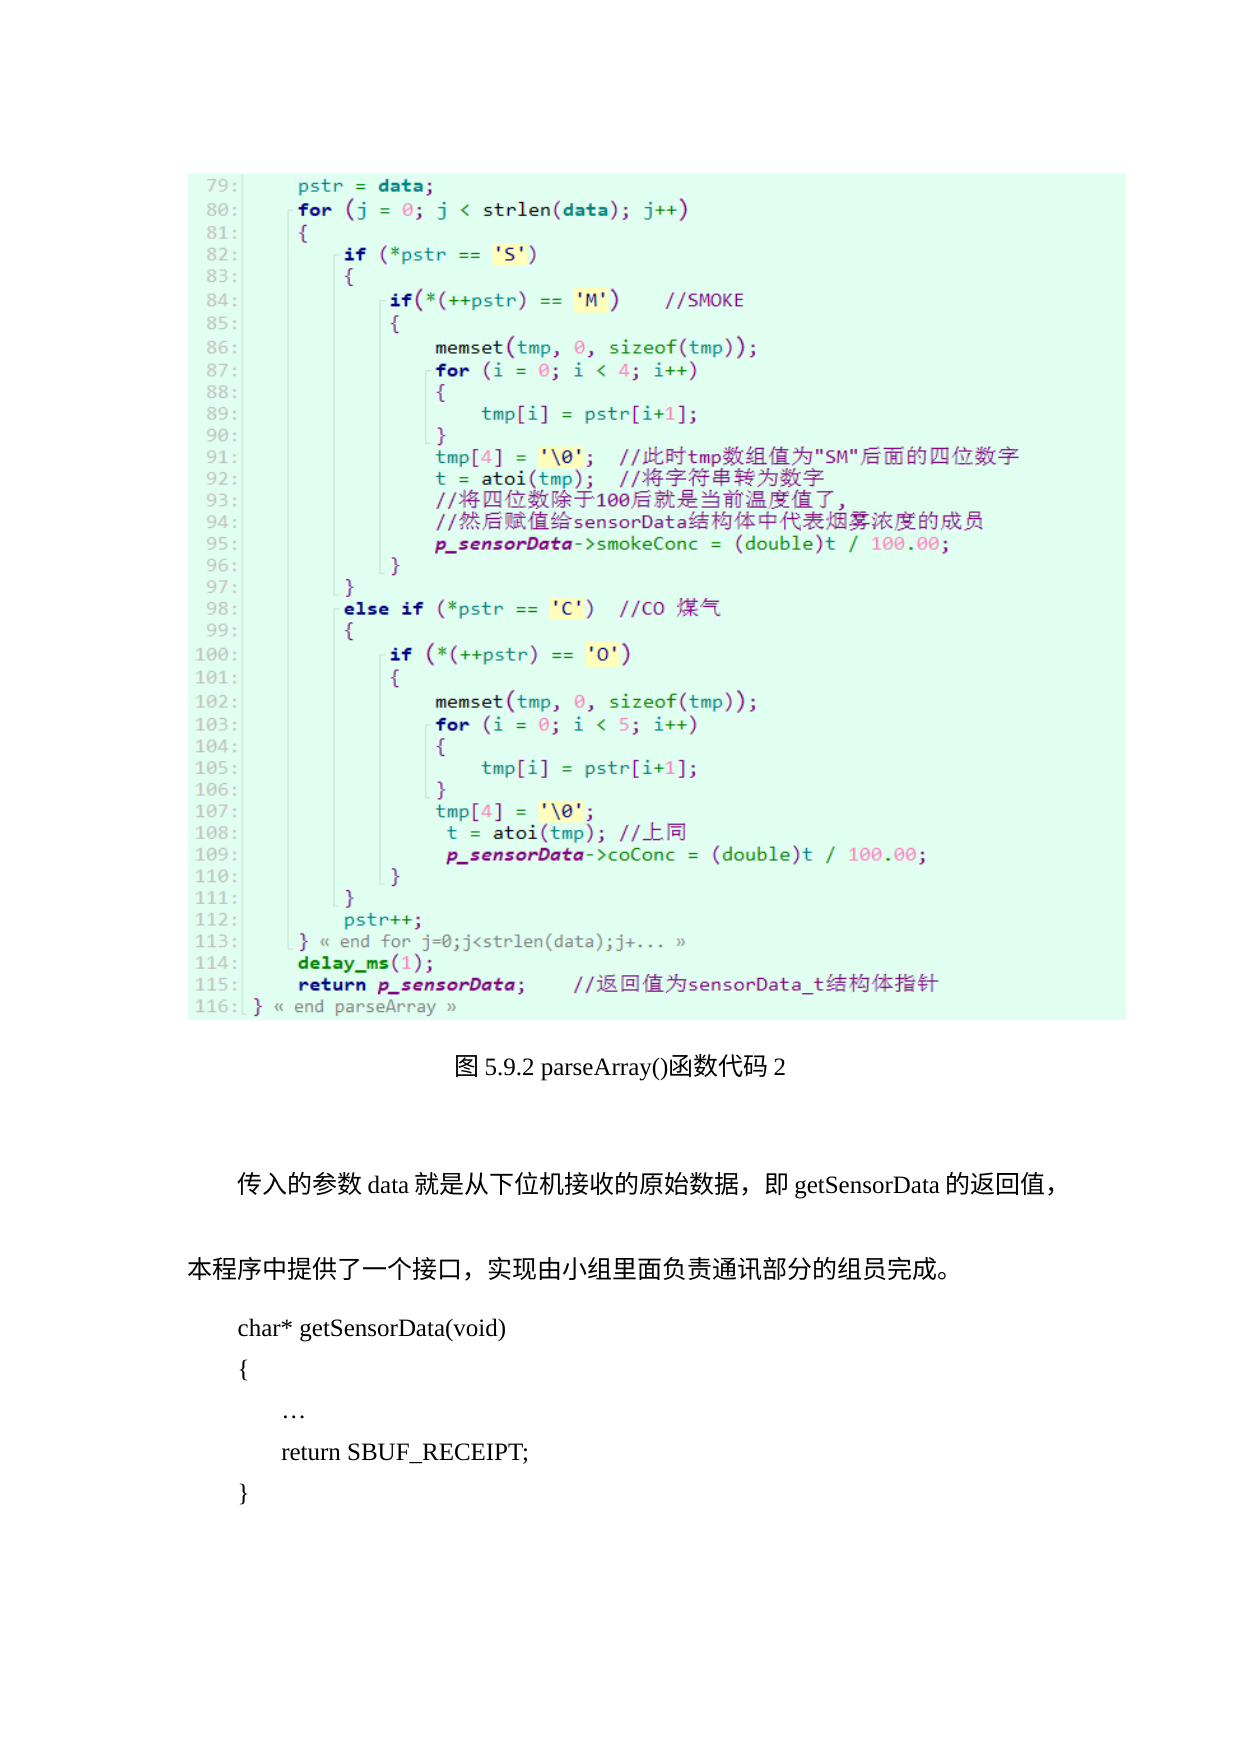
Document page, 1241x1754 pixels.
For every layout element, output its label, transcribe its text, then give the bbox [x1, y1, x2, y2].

text 图5.9.2 parseArray()函数代码2 [187, 1031, 1053, 1098]
text } [187, 1475, 1053, 1509]
text 传入的参数data就是从下位机接收的原始数据，即getSensorData的返回值，本程序中提供了一个接口，实现由小组里面负责通讯部分的组员完成。 [187, 1149, 1053, 1302]
picture [187, 174, 1127, 1020]
text … [187, 1393, 1053, 1427]
text char* getSensorData(void) [187, 1311, 1053, 1344]
text { [187, 1352, 1053, 1386]
text return SBUF_RECEIPT; [187, 1434, 1053, 1468]
